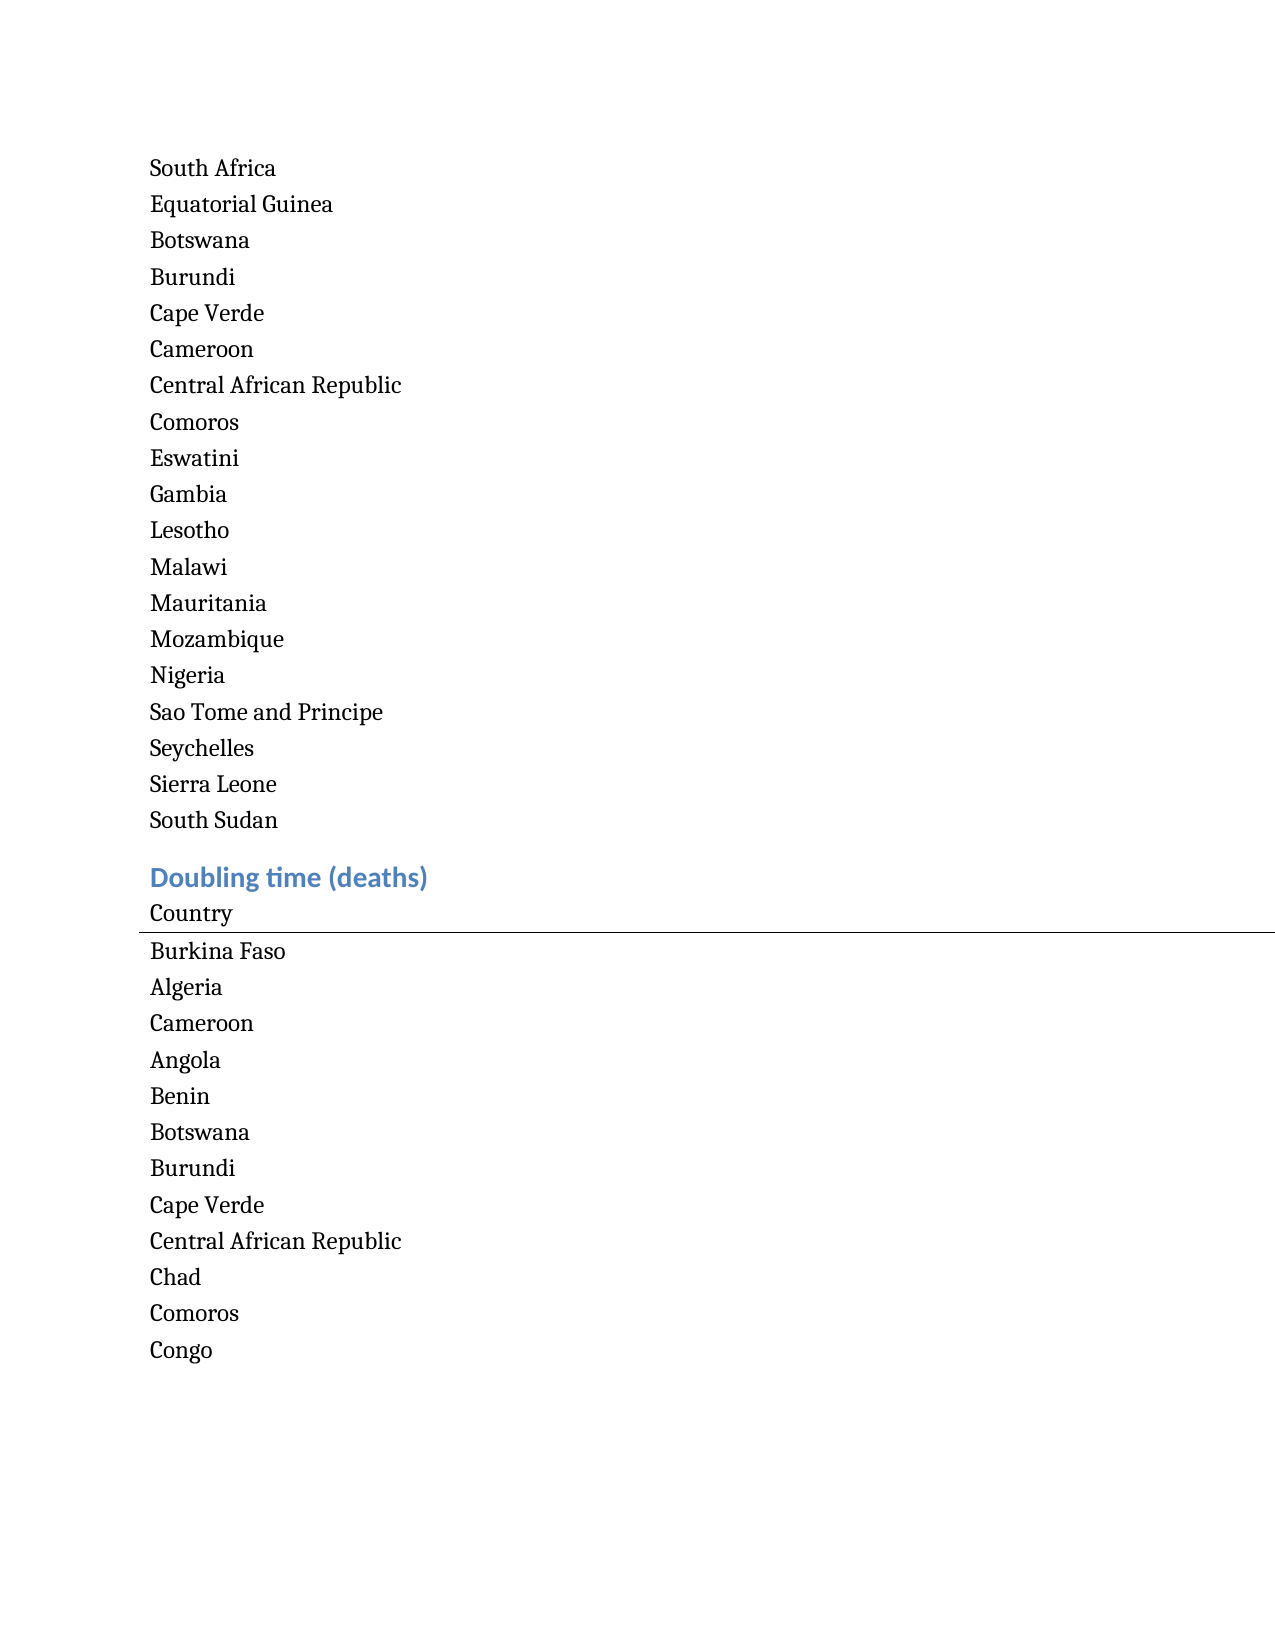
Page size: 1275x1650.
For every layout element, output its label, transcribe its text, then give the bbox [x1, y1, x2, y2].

table_cell Mauritania [139, 585, 1275, 621]
table_cell Lesotho [139, 513, 1275, 549]
table_cell Chad [139, 1259, 1275, 1296]
table_cell Equatorial Guinea [139, 186, 1275, 222]
table_cell South Sudan [139, 803, 1275, 839]
table_cell Comoros [139, 1296, 1275, 1332]
table_cell Central African Republic [139, 368, 1275, 404]
subtitle Doubling time (deaths) [150, 859, 1125, 895]
table_cell Cameroon [139, 1006, 1275, 1042]
table_cell Sierra Leone [139, 766, 1275, 802]
table_cell Botswana [139, 223, 1275, 259]
table_cell Congo [139, 1332, 1275, 1368]
table_cell Cameroon [139, 331, 1275, 367]
table_cell Algeria [139, 969, 1275, 1006]
table_cell Burundi [139, 1151, 1275, 1187]
table_cell Eswatini [139, 440, 1275, 476]
table_cell Cape Verde [139, 1187, 1275, 1223]
table_cell Malawi [139, 549, 1275, 585]
table_cell Nigeria [139, 658, 1275, 694]
table_cell Mozambique [139, 621, 1275, 657]
table_cell Central African Republic [139, 1223, 1275, 1259]
table_cell Burkina Faso [139, 933, 1275, 969]
table_cell Cape Verde [139, 295, 1275, 331]
table_cell Seychelles [139, 730, 1275, 766]
table_header Country [139, 895, 1275, 931]
table_cell Gambia [139, 476, 1275, 512]
table_cell Burundi [139, 259, 1275, 295]
table_cell Benin [139, 1078, 1275, 1114]
table_cell Angola [139, 1042, 1275, 1078]
table_cell Botswana [139, 1114, 1275, 1151]
table_cell Sao Tome and Principe [139, 694, 1275, 730]
table_cell South Africa [139, 150, 1275, 186]
table_cell Comoros [139, 404, 1275, 440]
